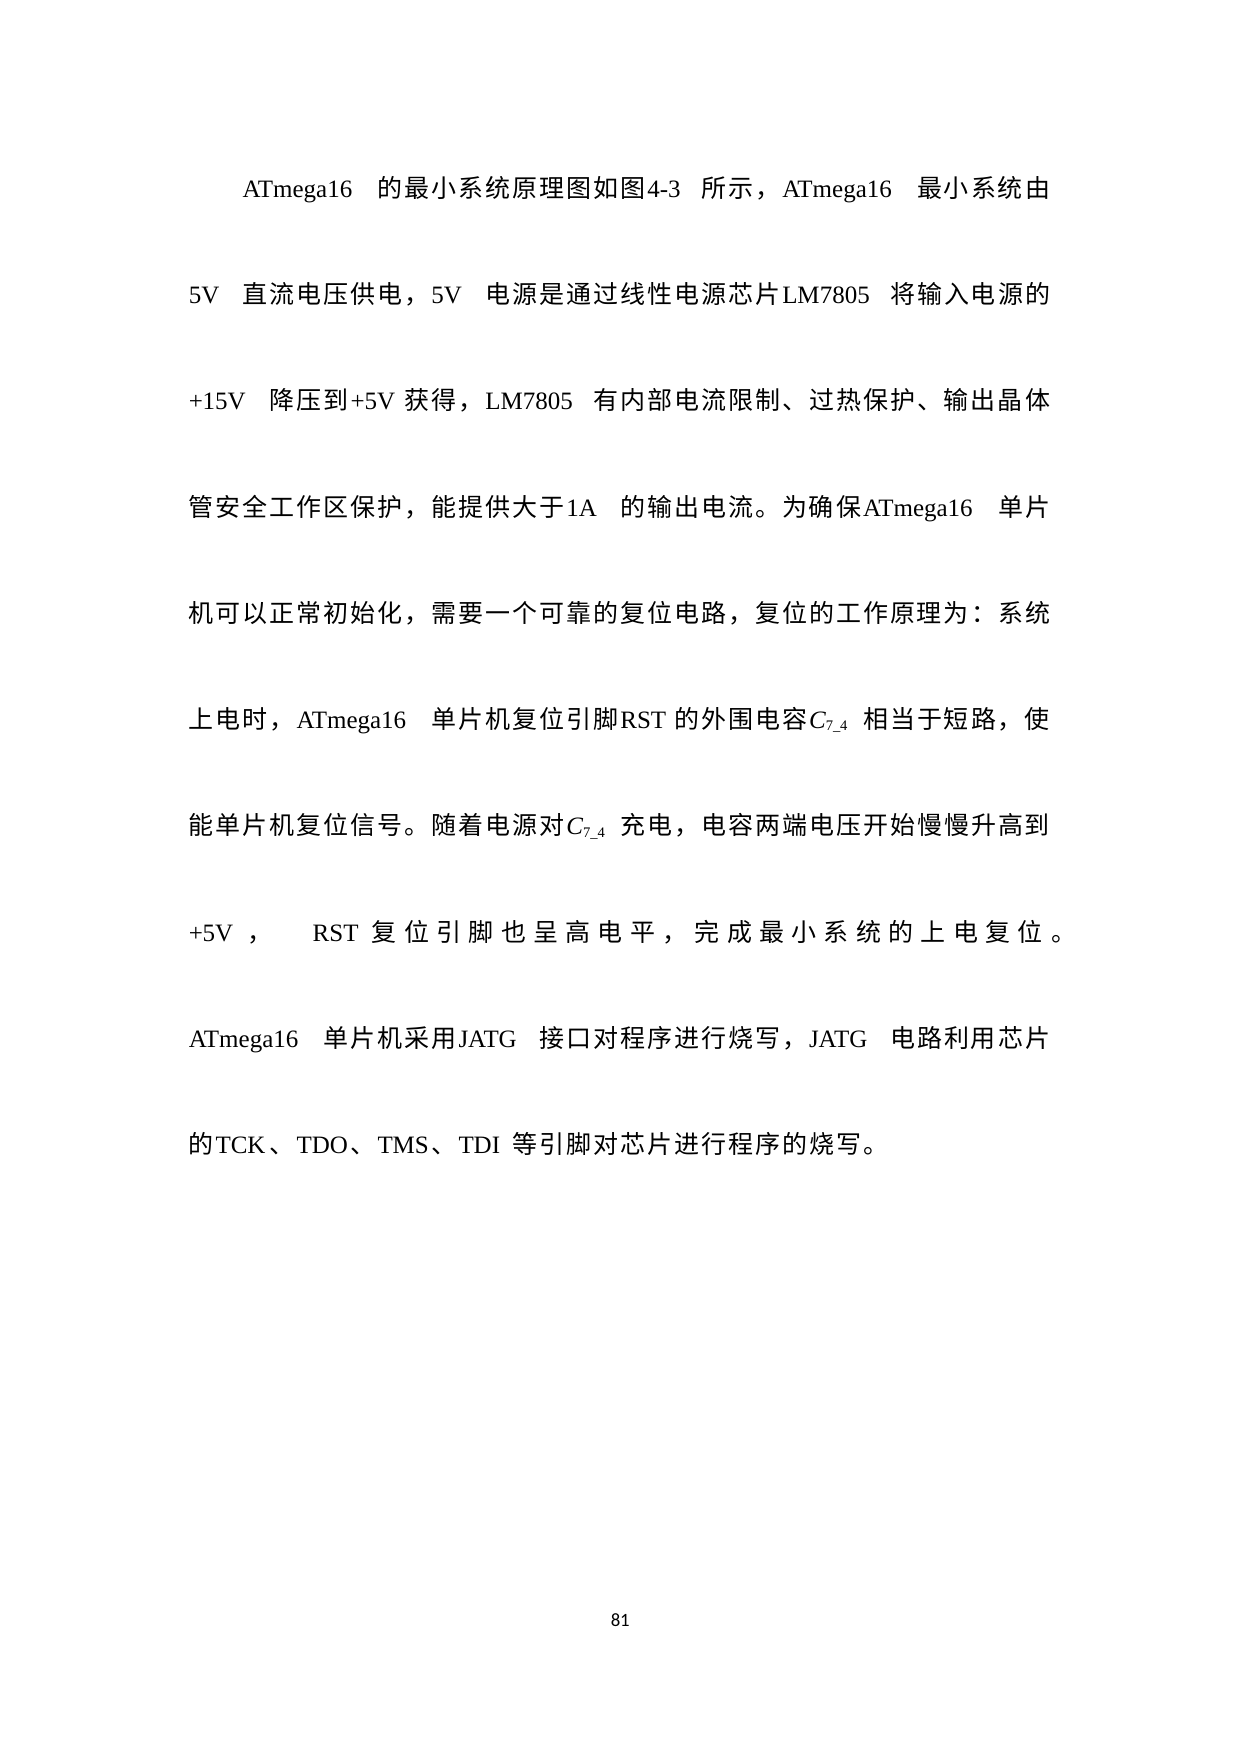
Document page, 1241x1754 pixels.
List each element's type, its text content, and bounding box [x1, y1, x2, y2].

text ATmega16的最小系统原理图如图4-3所示，ATmega16最小系统由5V直流电压供电，5V电源是通过线性电源芯片LM7805将输入电源的+15V降压到+5V获得，LM7805有内部电流限制、过热保护、输出晶体管安全工作区保护，能提供大于1A的输出电流。为确保ATmega16单片机可以正常初始化，需要一个可靠的复位电路，复位的工作原理为：系统上电时，ATmega16单片机复位引脚RST的外围电容C7_4相当于短路，使能单片机复位信号。随着电源对C7_4充电，电容两端电压开始慢慢升高到+5V， RST复位引脚也呈高电平，完成最小系统的上电复位。ATmega16单片机采用JATG接口对程序进行烧写，JATG电路利用芯片的TCK、TDO、TMS、TDI等引脚对芯片进行程序的烧写。 [188, 151, 1052, 1178]
